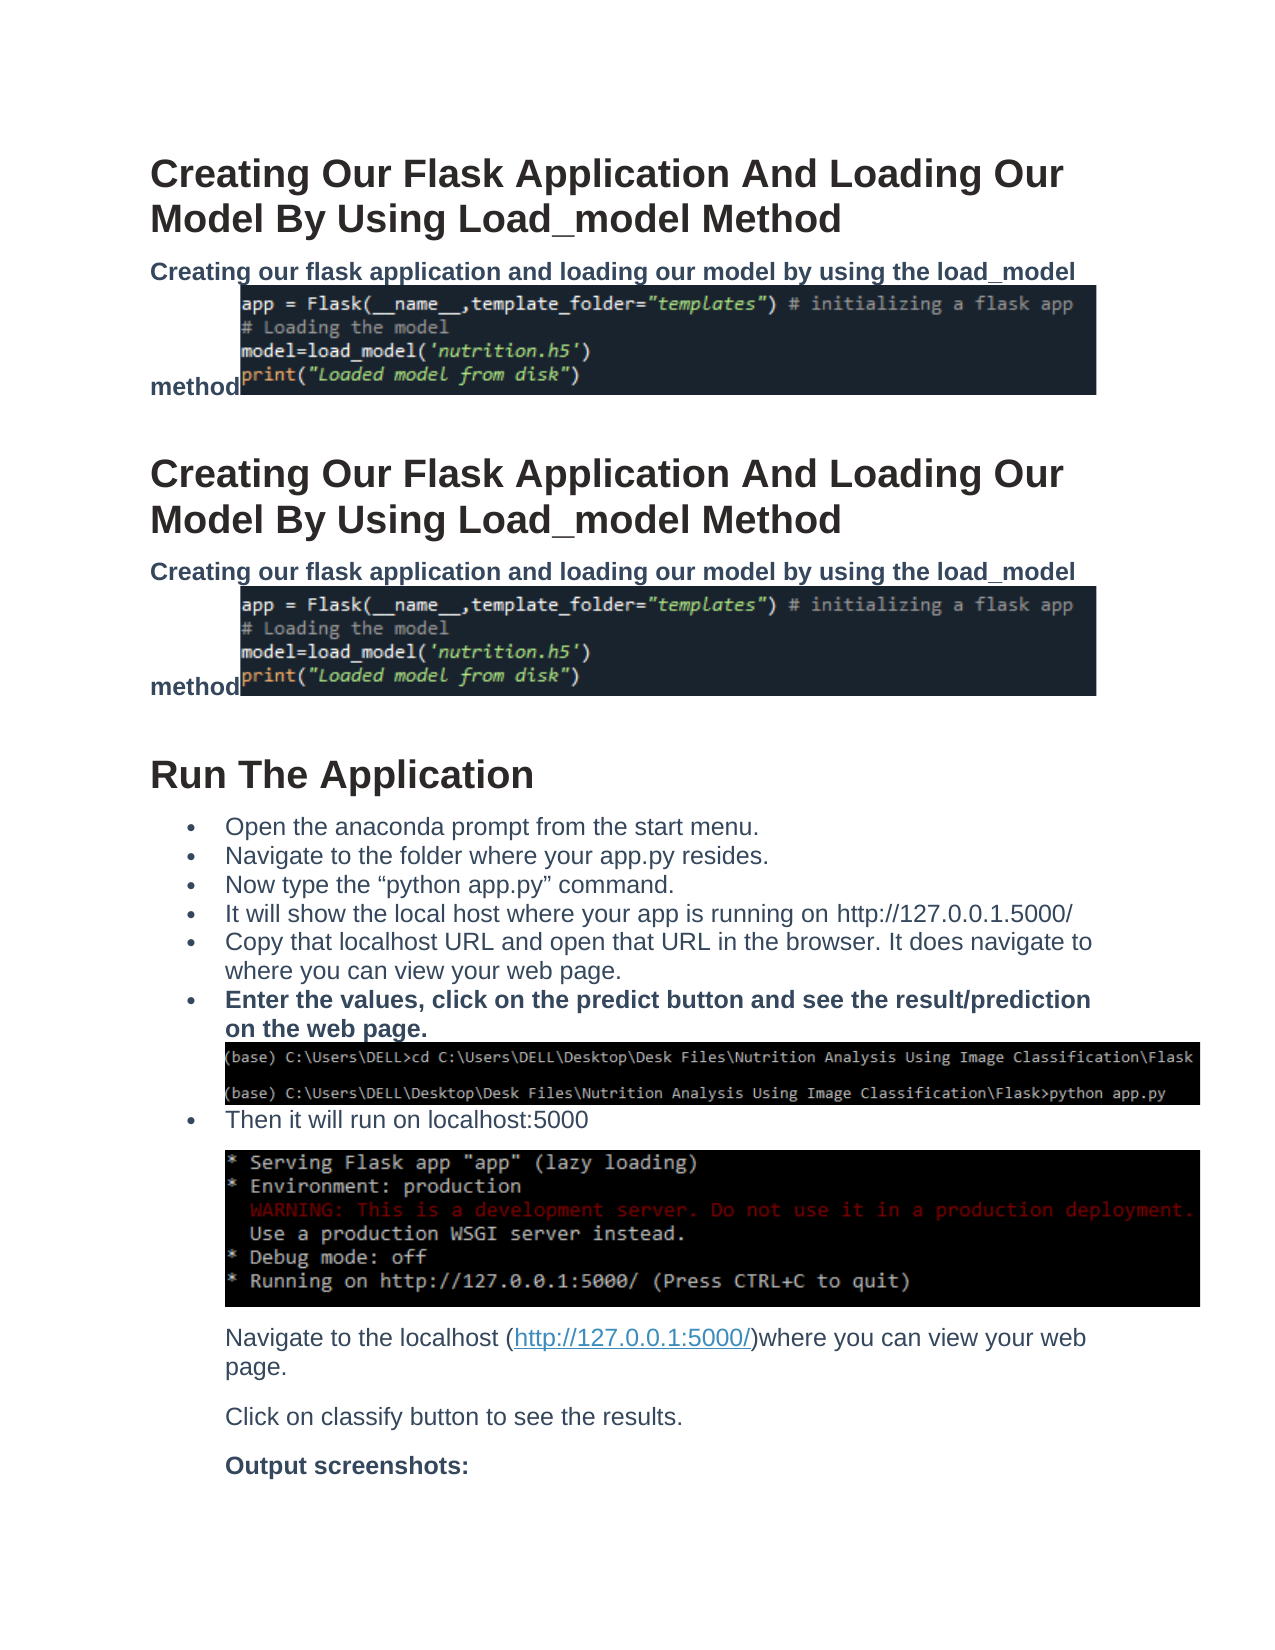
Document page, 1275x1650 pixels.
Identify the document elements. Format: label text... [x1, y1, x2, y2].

text Navigate to the localhost (http://127.0.0.1:5000/)where you can view your web page. [225, 1323, 1125, 1381]
picture [240, 285, 1097, 395]
list Open the anaconda prompt from the start menu. [187, 812, 1125, 841]
list It will show the local host where your app is running on http://127.0.0.1.5000/ [187, 898, 1125, 927]
list Navigate to the folder where your app.py resides. [187, 841, 1125, 870]
text Creating Our Flask Application And Loading Our Model By Using Load_model Method [150, 150, 1125, 241]
picture [225, 1150, 1200, 1307]
picture [240, 586, 1097, 696]
list Then it will run on localhost:5000 [187, 1105, 1125, 1133]
picture [225, 1042, 1200, 1105]
list Now type the “python app.py” command. [187, 870, 1125, 898]
text Click on classify button to see the results. [225, 1401, 1125, 1430]
text Output screenshots: [225, 1451, 1125, 1480]
text Creating Our Flask Application And Loading Our Model By Using Load_model Method [150, 451, 1125, 542]
subtitle Run The Application [150, 751, 1125, 797]
list Copy that localhost URL and open that URL in the browser. It does navigate to where you can view your web page. [187, 927, 1125, 985]
